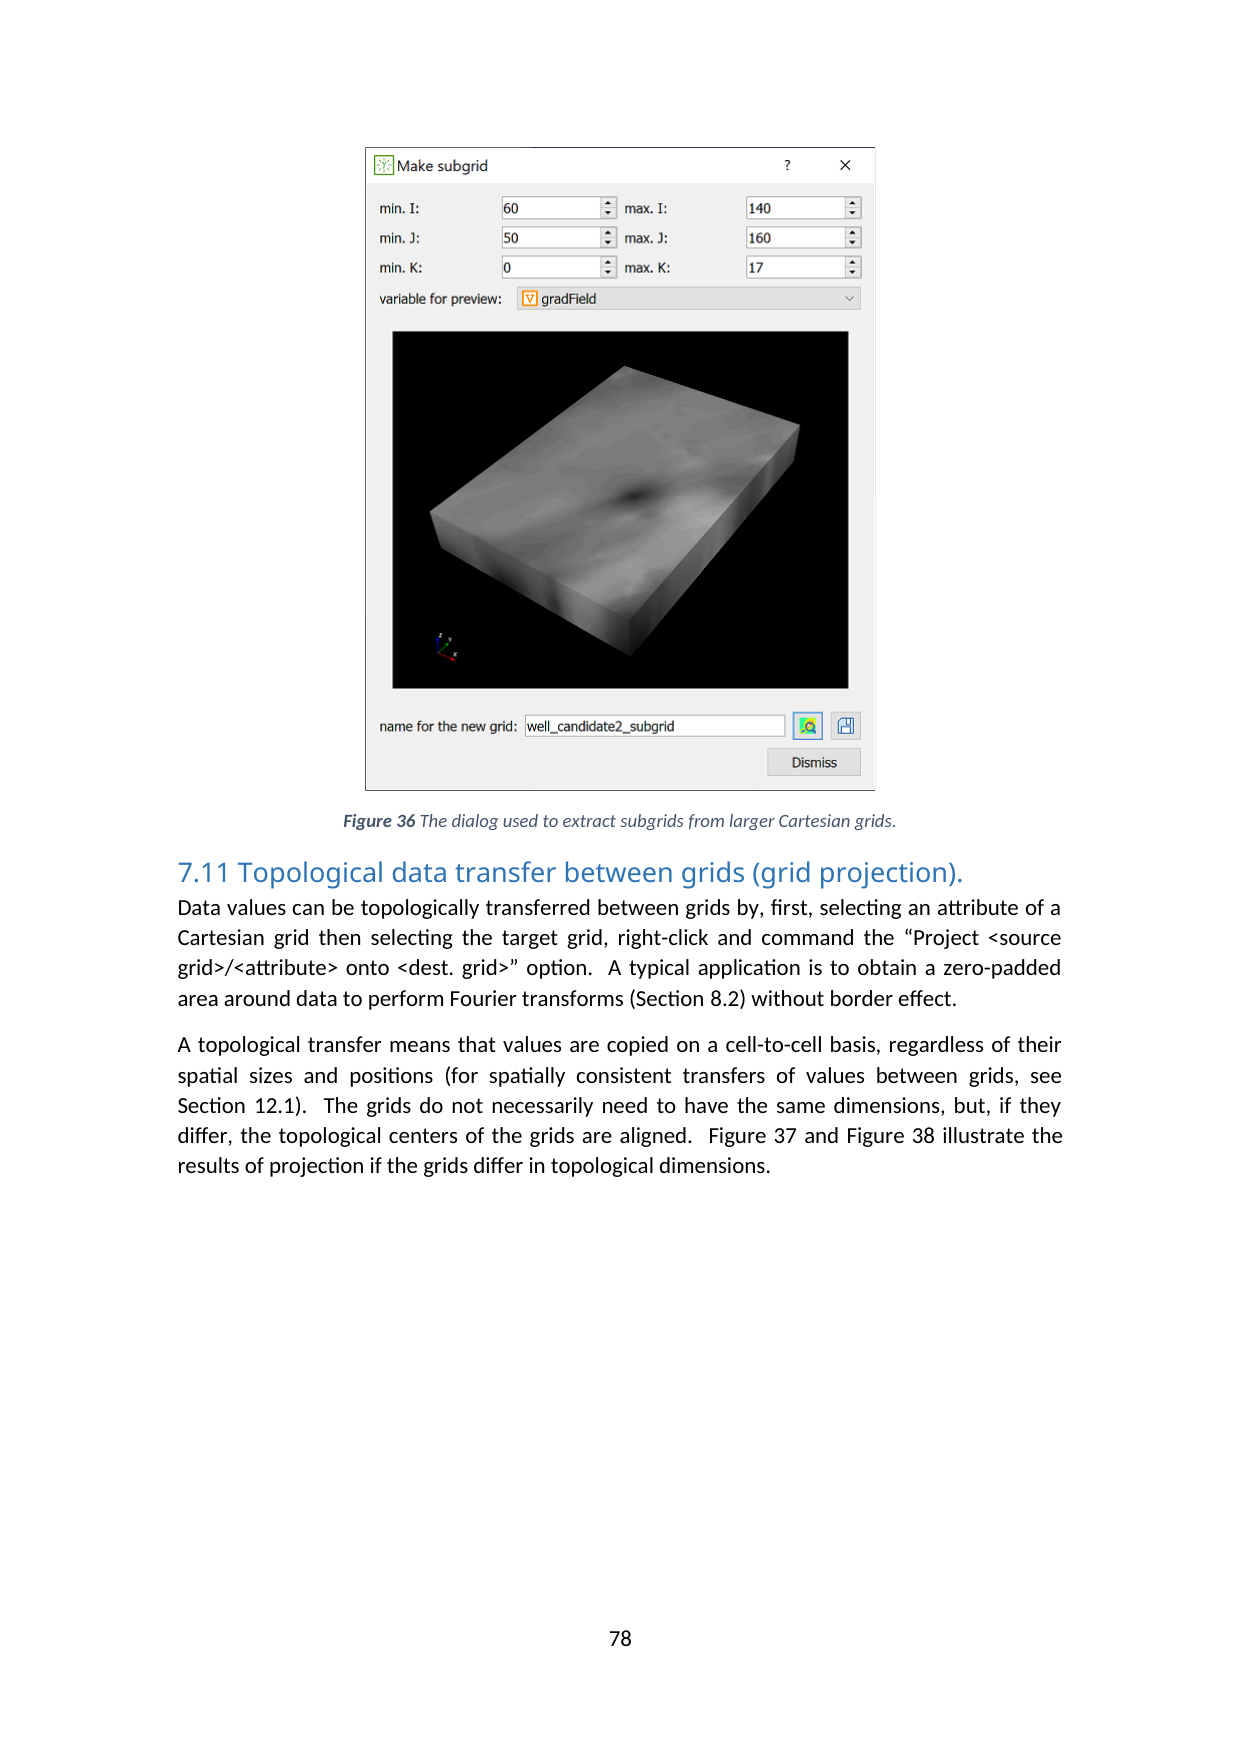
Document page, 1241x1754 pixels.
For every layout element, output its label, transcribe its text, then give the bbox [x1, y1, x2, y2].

text A topological transfer means that values are copied on a cell-to-cell basis, regardless of their spatial sizes and positions (for spatially consistent transfers of values between grids, see Section 12.1). The grids do not necessarily need to have the same dimensions, but, if they differ, the topological centers of the grids are aligned. Figure 37 and Figure 38 illustrate the results of projection if the grids differ in topological dimensions. [177, 1031, 1063, 1179]
text Figure 36 The dialog used to extract subgrids from larger Cartesian grids. [177, 809, 1063, 832]
picture [365, 147, 876, 791]
text Data values can be topologically transferred between grids by, first, selecting an attribute of a Cartesian grid then selecting the target grid, right-click and command the “Project <source grid>/<attribute> onto <dest. grid>” option. A typical application is to obtain a zero-padded area around data to perform Fourier transforms (Section 8.2) without border effect. [177, 893, 1063, 1012]
subtitle Topological data transfer between grids (grid projection). [177, 853, 1063, 890]
